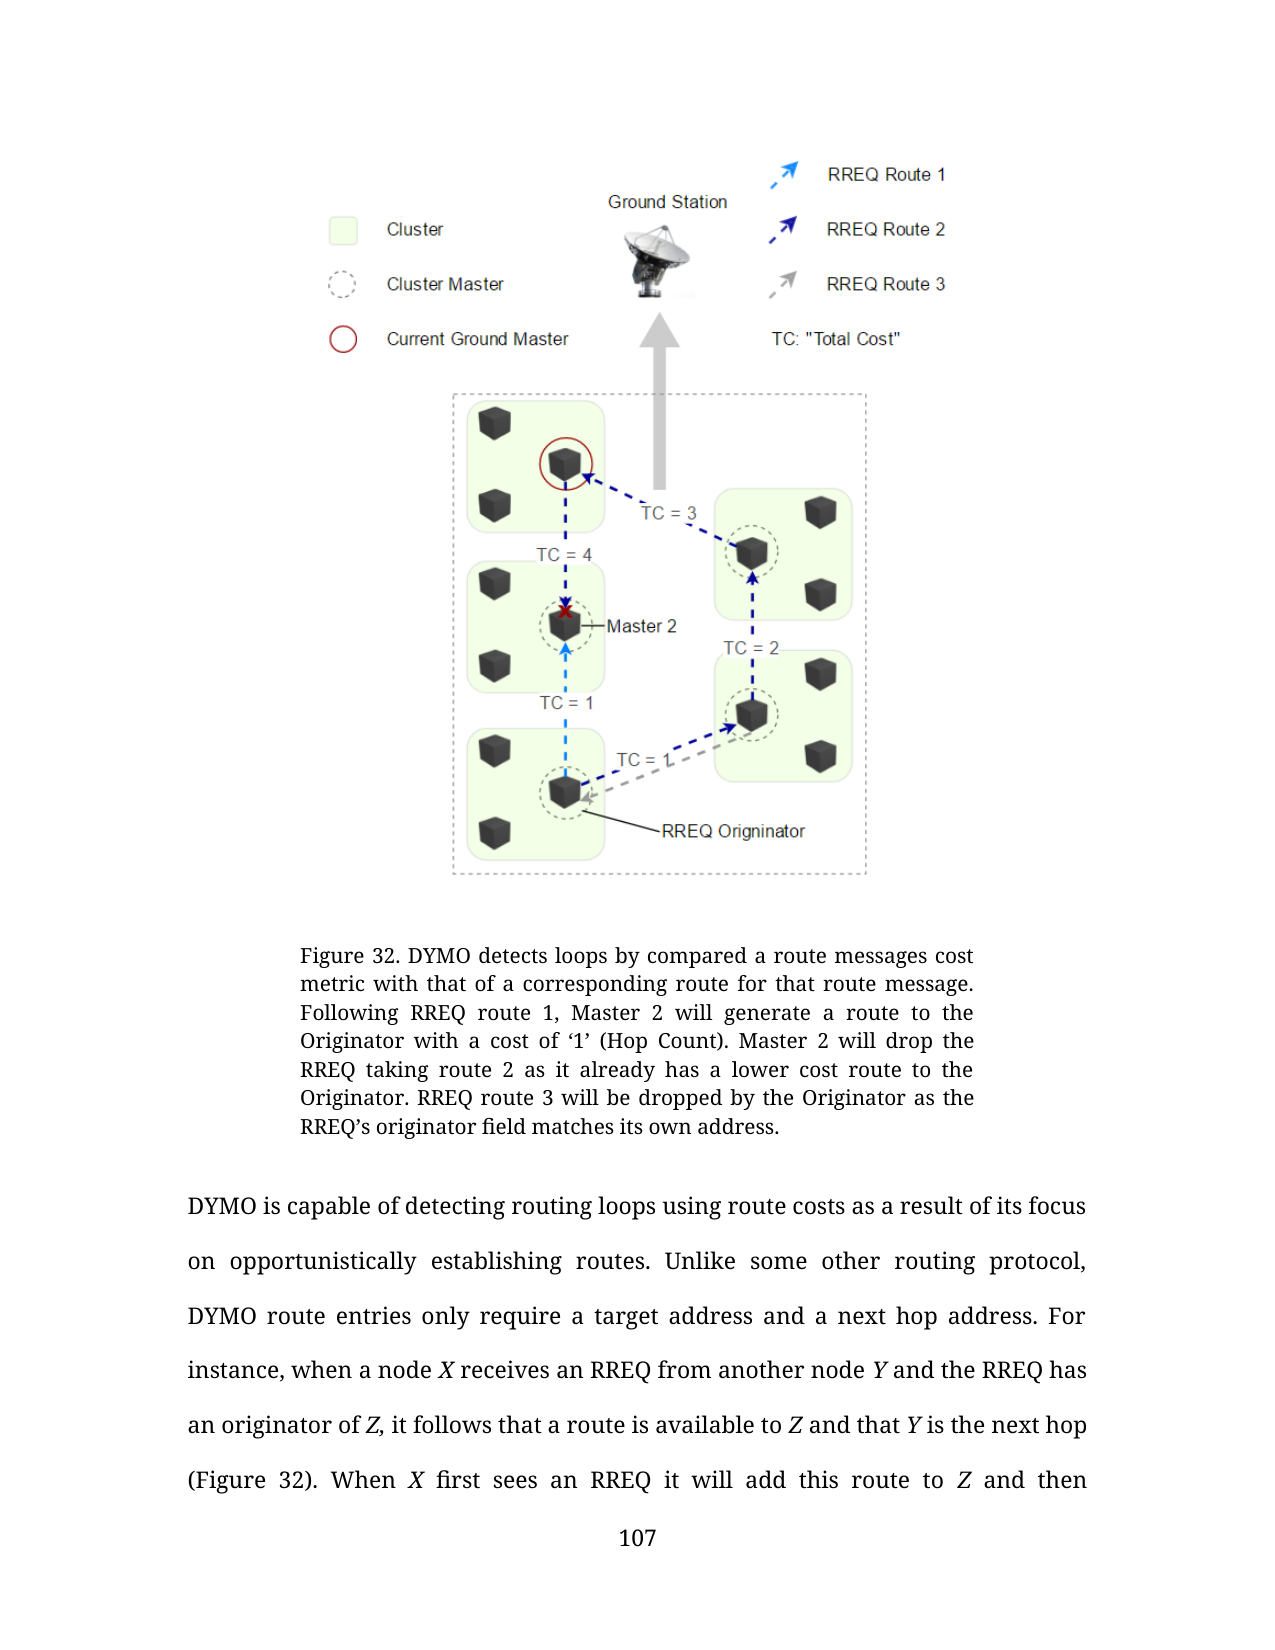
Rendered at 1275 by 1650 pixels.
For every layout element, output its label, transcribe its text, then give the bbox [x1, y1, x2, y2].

text Figure 32. DYMO detects loops by compared a route messages cost metric with that of a corresponding route for that route message. Following RREQ route 1, Master 2 will generate a route to the Originator with a cost of ‘1’ (Hop Count). Master 2 will drop the RREQ taking route 2 as it already has a lower cost route to the Originator. RREQ route 3 will be dropped by the Originator as the RREQ’s originator field matches its own address. [300, 941, 975, 1140]
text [187, 1190, 1087, 1495]
picture [313, 149, 962, 901]
